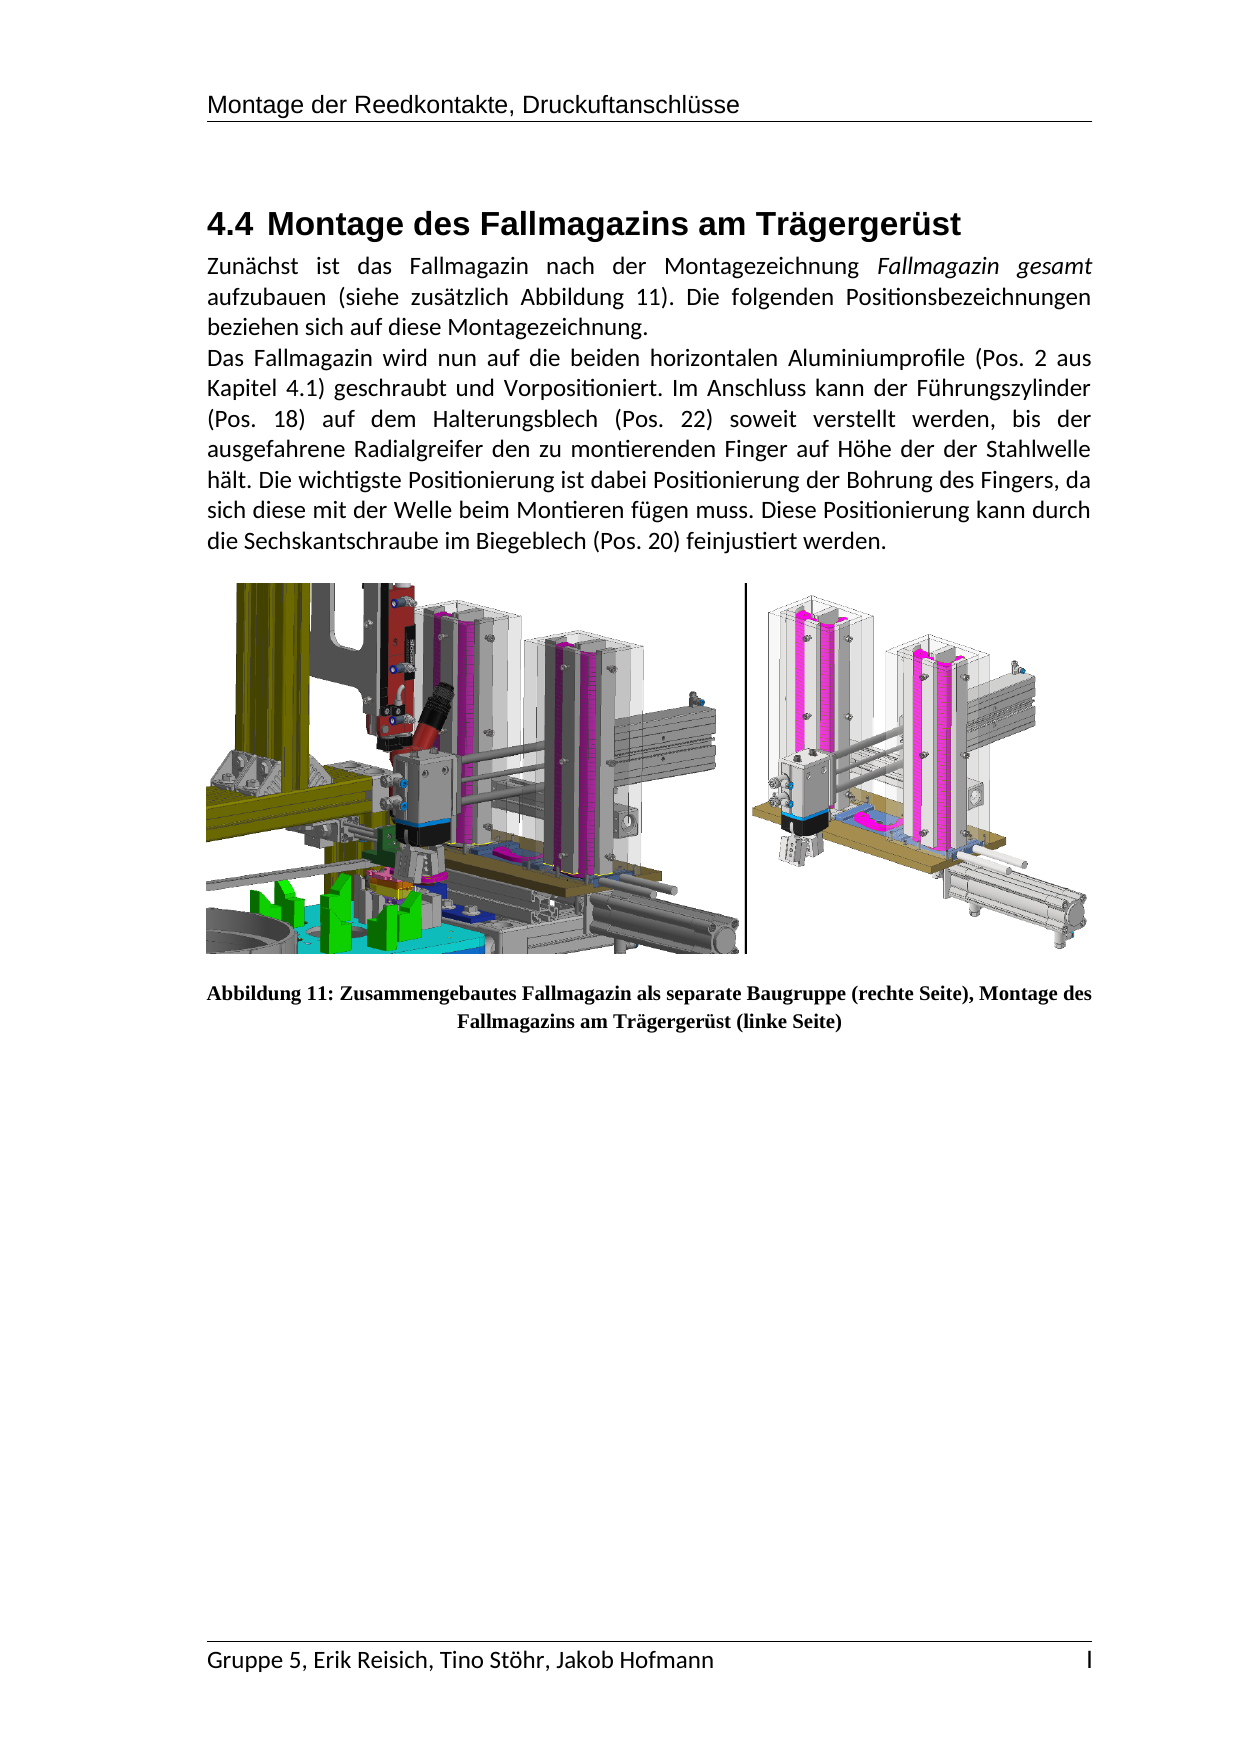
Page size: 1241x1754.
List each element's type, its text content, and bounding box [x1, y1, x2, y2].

text Zunächst ist das Fallmagazin nach der Montagezeichnung Fallmagazin gesamt aufzubauen (siehe zusätzlich Abbildung 11). Die folgenden Positionsbezeichnungen beziehen sich auf diese Montagezeichnung. [207, 250, 1092, 342]
text Das Fallmagazin wird nun auf die beiden horizontalen Aluminiumprofile (Pos. 2 aus Kapitel 4.1) geschraubt und Vorpositioniert. Im Anschluss kann der Führungszylinder (Pos. 18) auf dem Halterungsblech (Pos. 22) soweit verstellt werden, bis der ausgefahrene Radialgreifer den zu montierenden Finger auf Höhe der der Stahlwelle hält. Die wichtigste Positionierung ist dabei Positionierung der Bohrung des Fingers, da sich diese mit der Welle beim Montieren fügen muss. Diese Positionierung kann durch die Sechskantschraube im Biegeblech (Pos. 20) feinjustiert werden. [207, 342, 1092, 556]
picture [206, 583, 1093, 955]
subtitle Montage des Fallmagazins am Trägergerüst [207, 204, 1092, 243]
